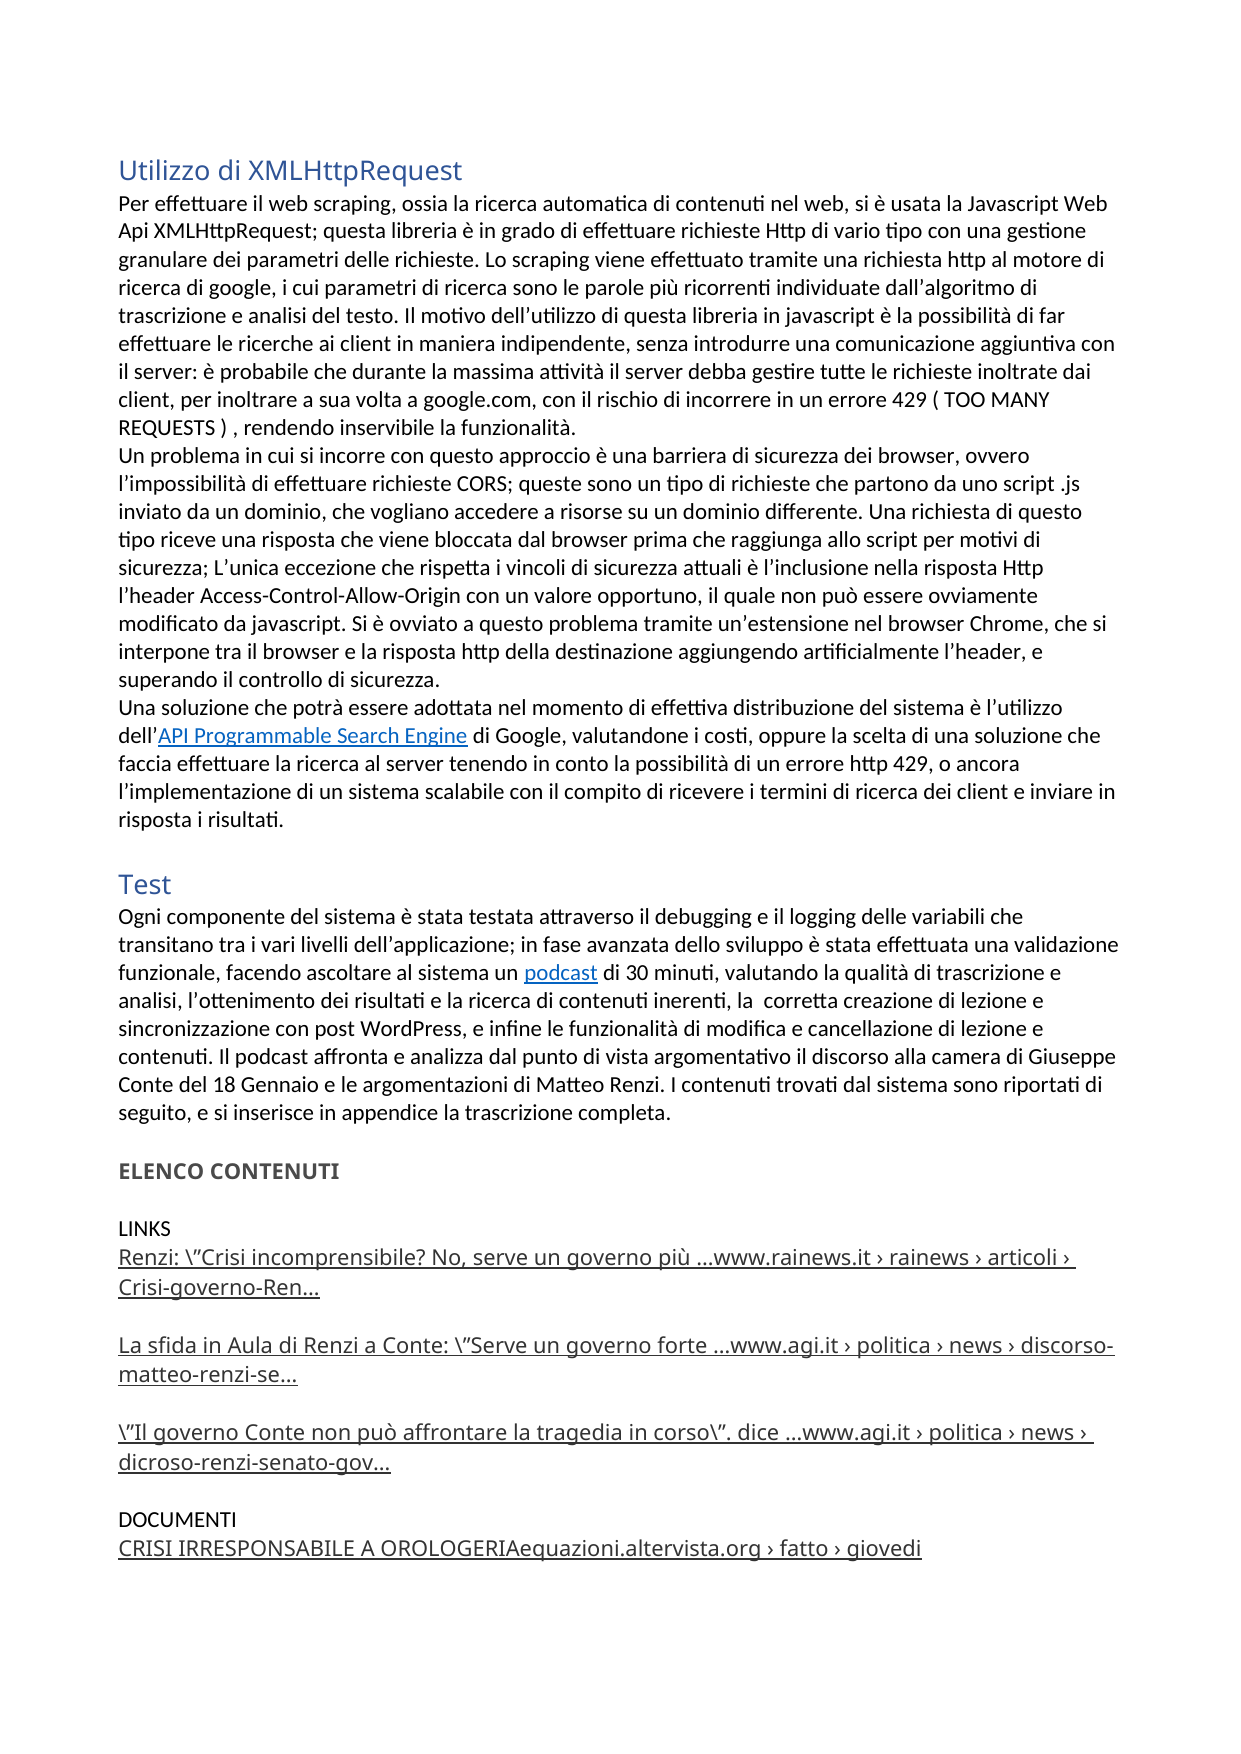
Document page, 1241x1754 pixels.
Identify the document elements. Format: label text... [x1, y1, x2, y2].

text Un problema in cui si incorre con questo approccio è una barriera di sicurezza dei browser, ovvero l’impossibilità di effettuare richieste CORS; queste sono un tipo di richieste che partono da uno script .js inviato da un dominio, che vogliano accedere a risorse su un dominio differente. Una richiesta di questo tipo riceve una risposta che viene bloccata dal browser prima che raggiunga allo script per motivi di sicurezza; L’unica eccezione che rispetta i vincoli di sicurezza attuali è l’inclusione nella risposta Http l’header Access-Control-Allow-Origin con un valore opportuno, il quale non può essere ovviamente modificato da javascript. Si è ovviato a questo problema tramite un’estensione nel browser Chrome, che si interpone tra il browser e la risposta http della destinazione aggiungendo artificialmente l’header, e superando il controllo di sicurezza. [118, 441, 1122, 693]
subtitle Test [118, 865, 1122, 902]
subtitle Utilizzo di XMLHttpRequest [118, 152, 1122, 189]
text Una soluzione che potrà essere adottata nel momento di effettiva distribuzione del sistema è l’utilizzo dell’API Programmable Search Engine di Google, valutandone i costi, oppure la scelta di una soluzione che faccia effettuare la ricerca al server tenendo in conto la possibilità di un errore http 429, o ancora l’implementazione di un sistema scalabile con il compito di ricevere i termini di ricerca dei client e inviare in risposta i risultati. [118, 693, 1122, 833]
text Ogni componente del sistema è stata testata attraverso il debugging e il logging delle variabili che transitano tra i vari livelli dell’applicazione; in fase avanzata dello sviluppo è stata effettuata una validazione funzionale, facendo ascoltare al sistema un podcast di 30 minuti, valutando la qualità di trascrizione e analisi, l’ottenimento dei risultati e la ricerca di contenuti inerenti, la corretta creazione di lezione e sincronizzazione con post WordPress, e infine le funzionalità di modifica e cancellazione di lezione e contenuti. Il podcast affronta e analizza dal punto di vista argomentativo il discorso alla camera di Giuseppe Conte del 18 Gennaio e le argomentazioni di Matteo Renzi. I contenuti trovati dal sistema sono riportati di seguito, e si inserisce in appendice la trascrizione completa. [118, 902, 1122, 1126]
text Per effettuare il web scraping, ossia la ricerca automatica di contenuti nel web, si è usata la Javascript Web Api XMLHttpRequest; questa libreria è in grado di effettuare richieste Http di vario tipo con una gestione granulare dei parametri delle richieste. Lo scraping viene effettuato tramite una richiesta http al motore di ricerca di google, i cui parametri di ricerca sono le parole più ricorrenti individuate dall’algoritmo di trascrizione e analisi del testo. Il motivo dell’utilizzo di questa libreria in javascript è la possibilità di far effettuare le ricerche ai client in maniera indipendente, senza introdurre una comunicazione aggiuntiva con il server: è probabile che durante la massima attività il server debba gestire tutte le richieste inoltrate dai client, per inoltrare a sua volta a google.com, con il rischio di incorrere in un errore 429 ( TOO MANY REQUESTS ) , rendendo inservibile la funzionalità. [118, 189, 1122, 441]
text ELENCO CONTENUTI [118, 1156, 1122, 1186]
text \”Il governo Conte non può affrontare la tragedia in corso\”. dice …www.agi.it › politica › news › dicroso-renzi-senato-gov… [118, 1417, 1122, 1477]
text La sfida in Aula di Renzi a Conte: \”Serve un governo forte …www.agi.it › politica › news › discorso-matteo-renzi-se… [118, 1329, 1122, 1417]
text DOCUMENTI CRISI IRRESPONSABILE A OROLOGERIAequazioni.altervista.org › fatto › giovedi [118, 1505, 1122, 1591]
text LINKS ​Renzi: \”Crisi incomprensibile? No, serve un governo più …www.rainews.it › rainews › articoli › Crisi-governo-Ren… [118, 1214, 1122, 1329]
